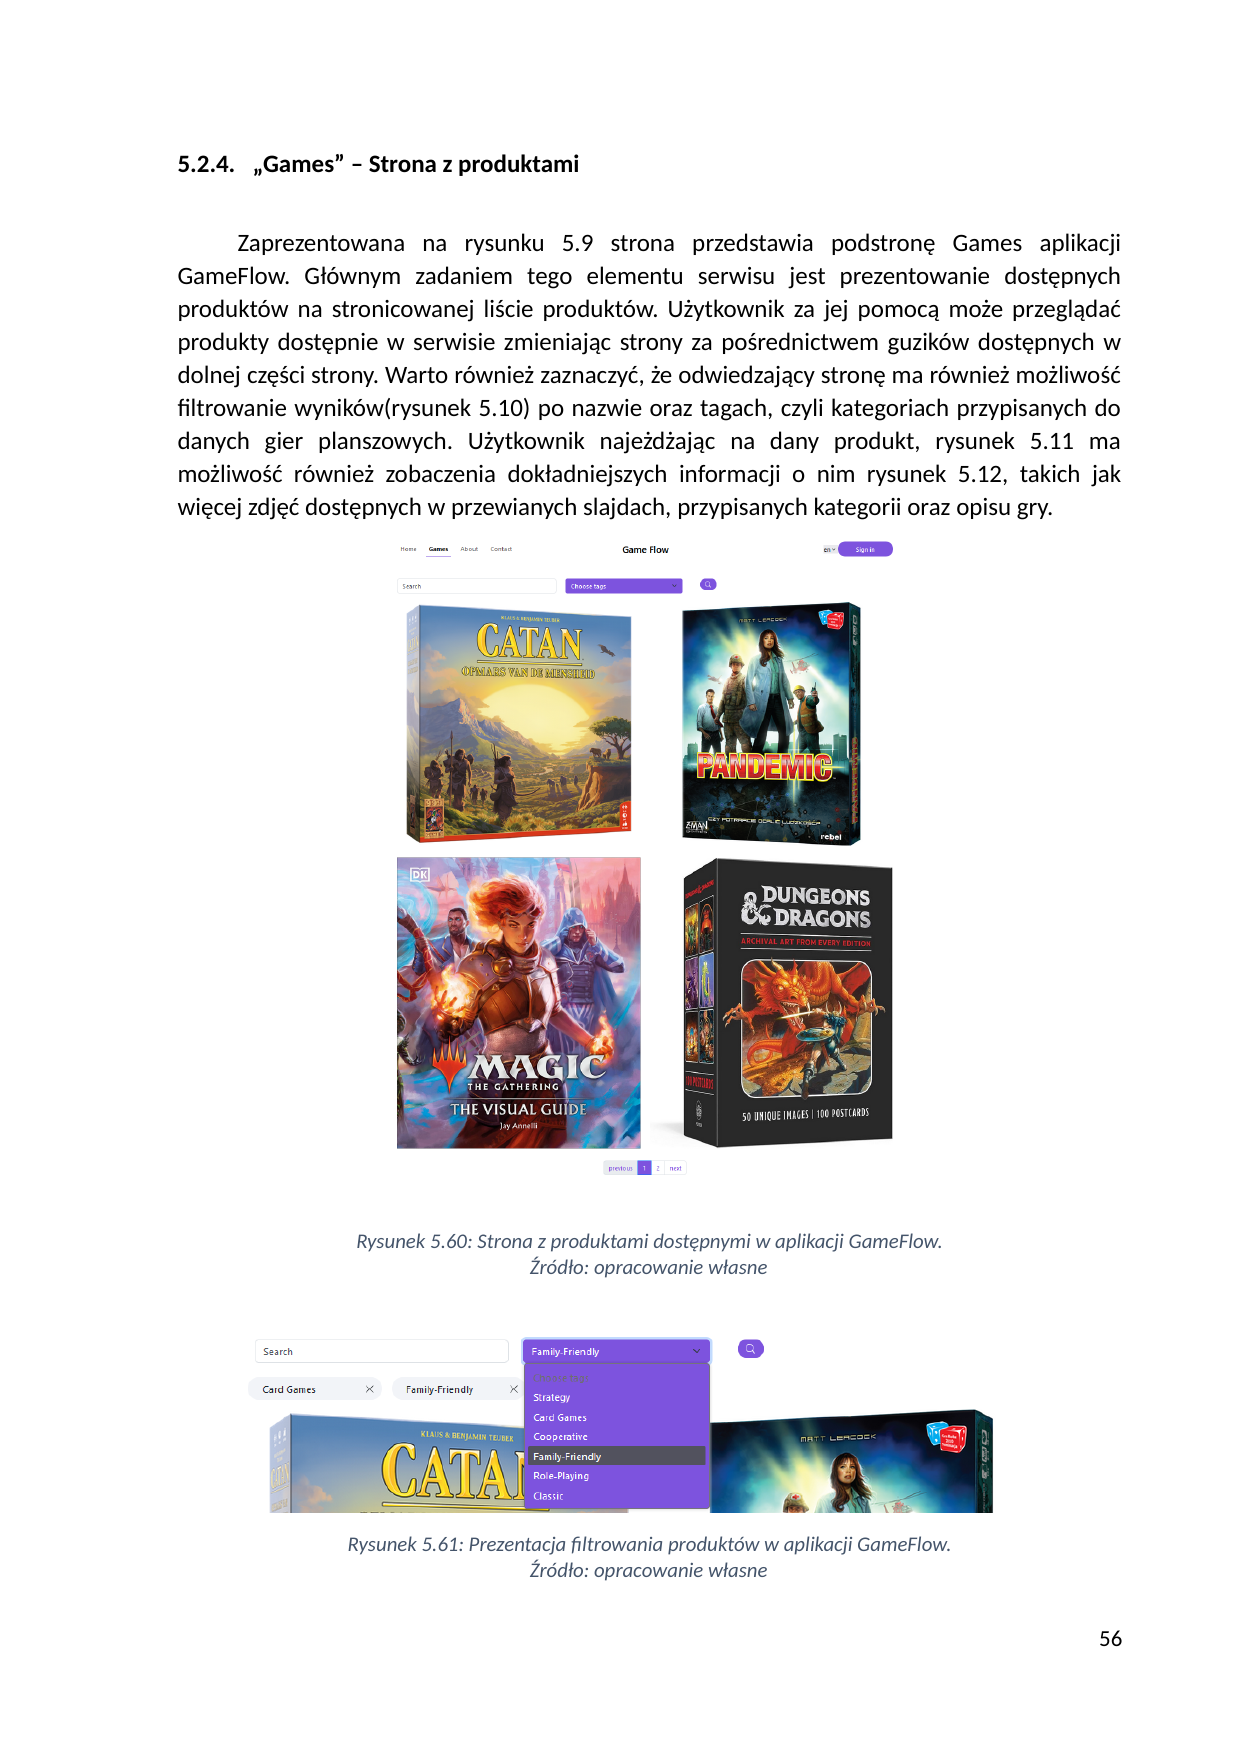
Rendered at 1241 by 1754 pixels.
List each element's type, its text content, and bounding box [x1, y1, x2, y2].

text Zaprezentowana na rysunku 5.9 strona przedstawia podstronę Games aplikacji GameFlow. Głównym zadaniem tego elementu serwisu jest prezentowanie dostępnych produktów na stronicowanej liście produktów. Użytkownik za jej pomocą może przeglądać produkty dostępnie w serwisie zmieniając strony za pośrednictwem guzików dostępnych w dolnej części strony. Warto również zaznaczyć, że odwiedzający stronę ma również możliwość filtrowanie wyników(rysunek 5.10) po nazwie oraz tagach, czyli kategoriach przypisanych do danych gier planszowych. Użytkownik najeżdżając na dany produkt, rysunek 5.11 ma możliwość również zobaczenia dokładniejszych informacji o nim rysunek 5.12, takich jak więcej zdjęć dostępnych w przewianych slajdach, przypisanych kategorii oraz opisu gry. [177, 227, 1122, 521]
picture [221, 1326, 1078, 1513]
picture [372, 540, 927, 1210]
subtitle „Games” – Strona z produktami [177, 148, 1122, 178]
text Źródło: opracowanie własne [177, 1557, 1122, 1582]
text Źródło: opracowanie własne [177, 1254, 1122, 1279]
